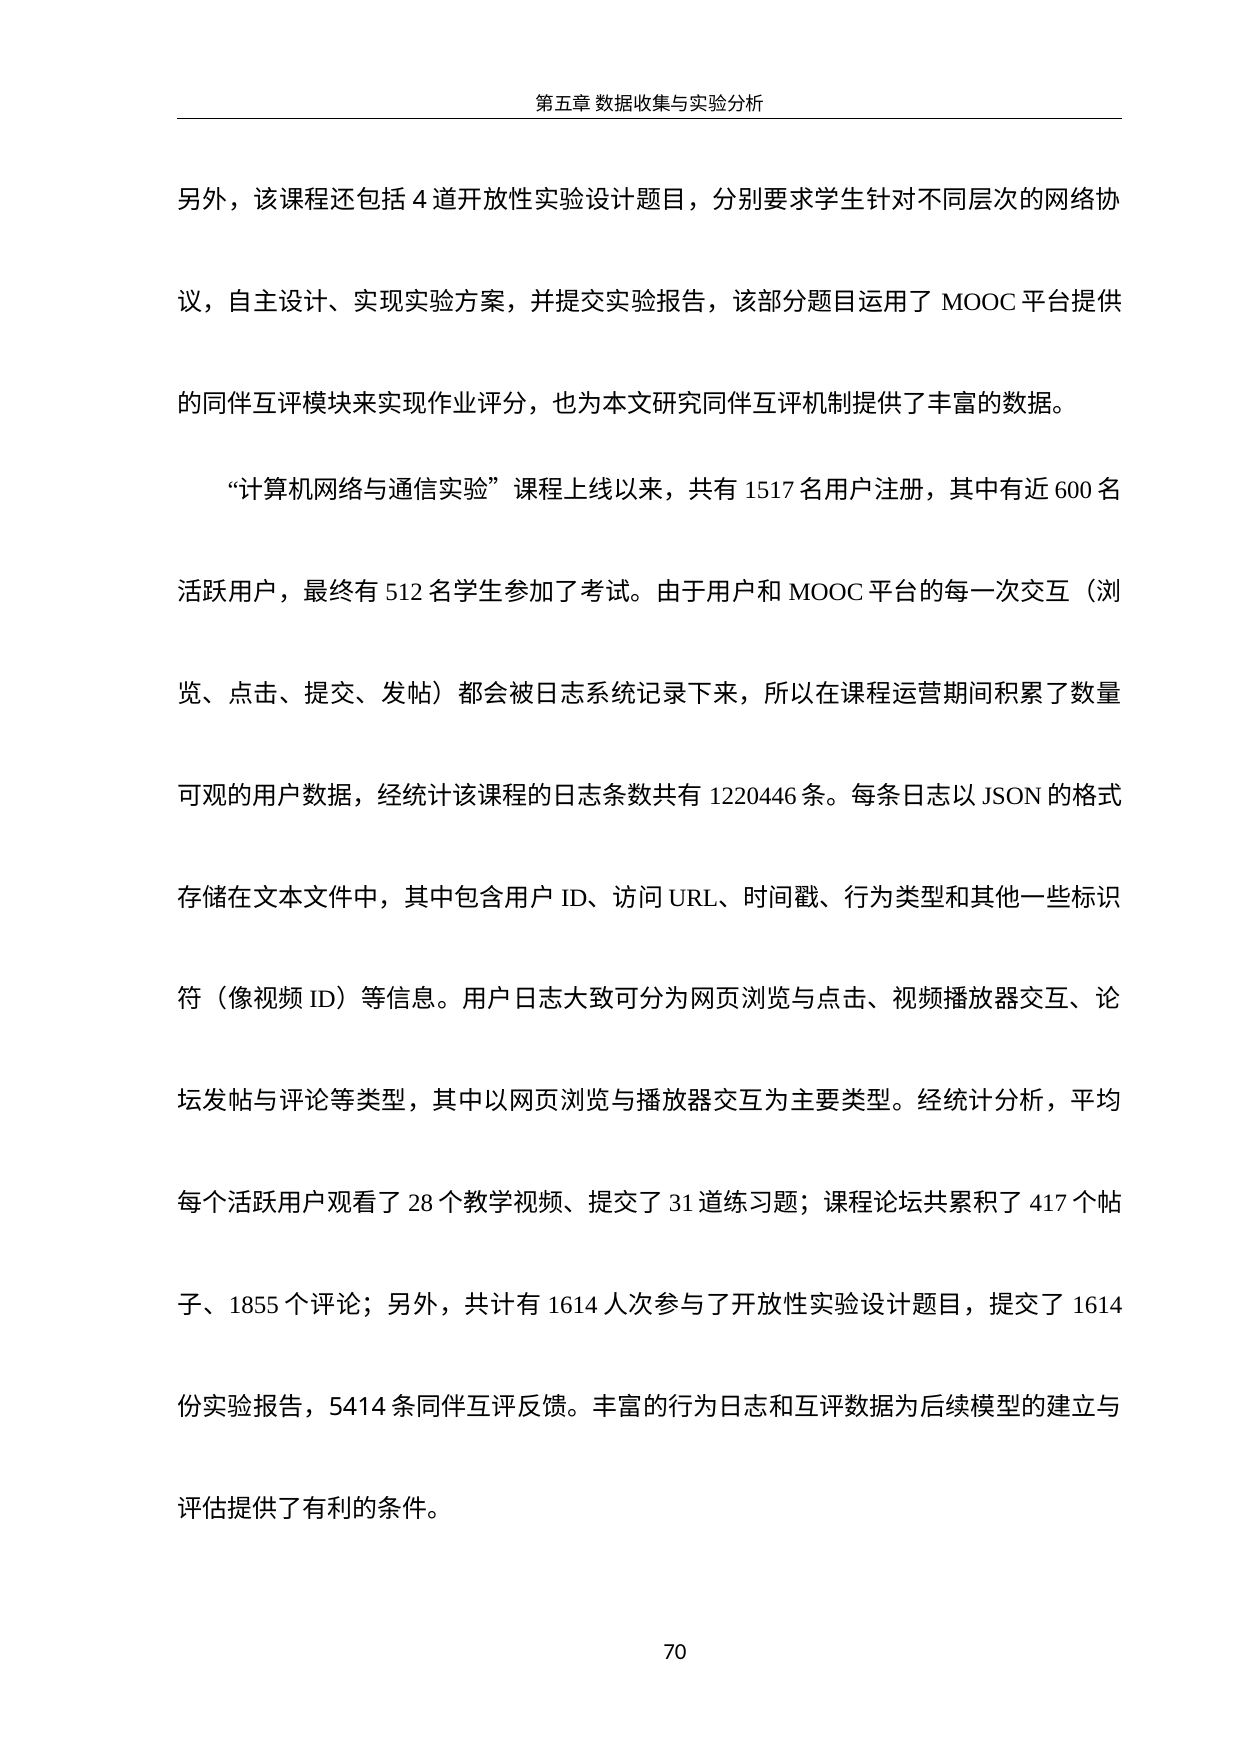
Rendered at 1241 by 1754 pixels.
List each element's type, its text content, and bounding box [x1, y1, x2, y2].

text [177, 164, 1122, 436]
text “计算机网络与通信实验”课程上线以来，共有1517名用户注册，其中有近600名活跃用户，最终有512名学生参加了考试。由于用户和MOOC平台的每一次交互（浏览、点击、提交、发帖）都会被日志系统记录下来，所以在课程运营期间积累了数量可观的用户数据，经统计该课程的日志条数共有1220446条。每条日志以JSON的格式存储在文本文件中，其中包含用户ID、访问URL、时间戳、行为类型和其他一些标识符（像视频ID）等信息。用户日志大致可分为网页浏览与点击、视频播放器交互、论坛发帖与评论等类型，其中以网页浏览与播放器交互为主要类型。经统计分析，平均每个活跃用户观看了28个教学视频、提交了31道练习题；课程论坛共累积了417个帖子、1855个评论；另外，共计有1614人次参与了开放性实验设计题目，提交了1614份实验报告，5414条同伴互评反馈。丰富的行为日志和互评数据为后续模型的建立与评估提供了有利的条件。 [177, 454, 1122, 1540]
